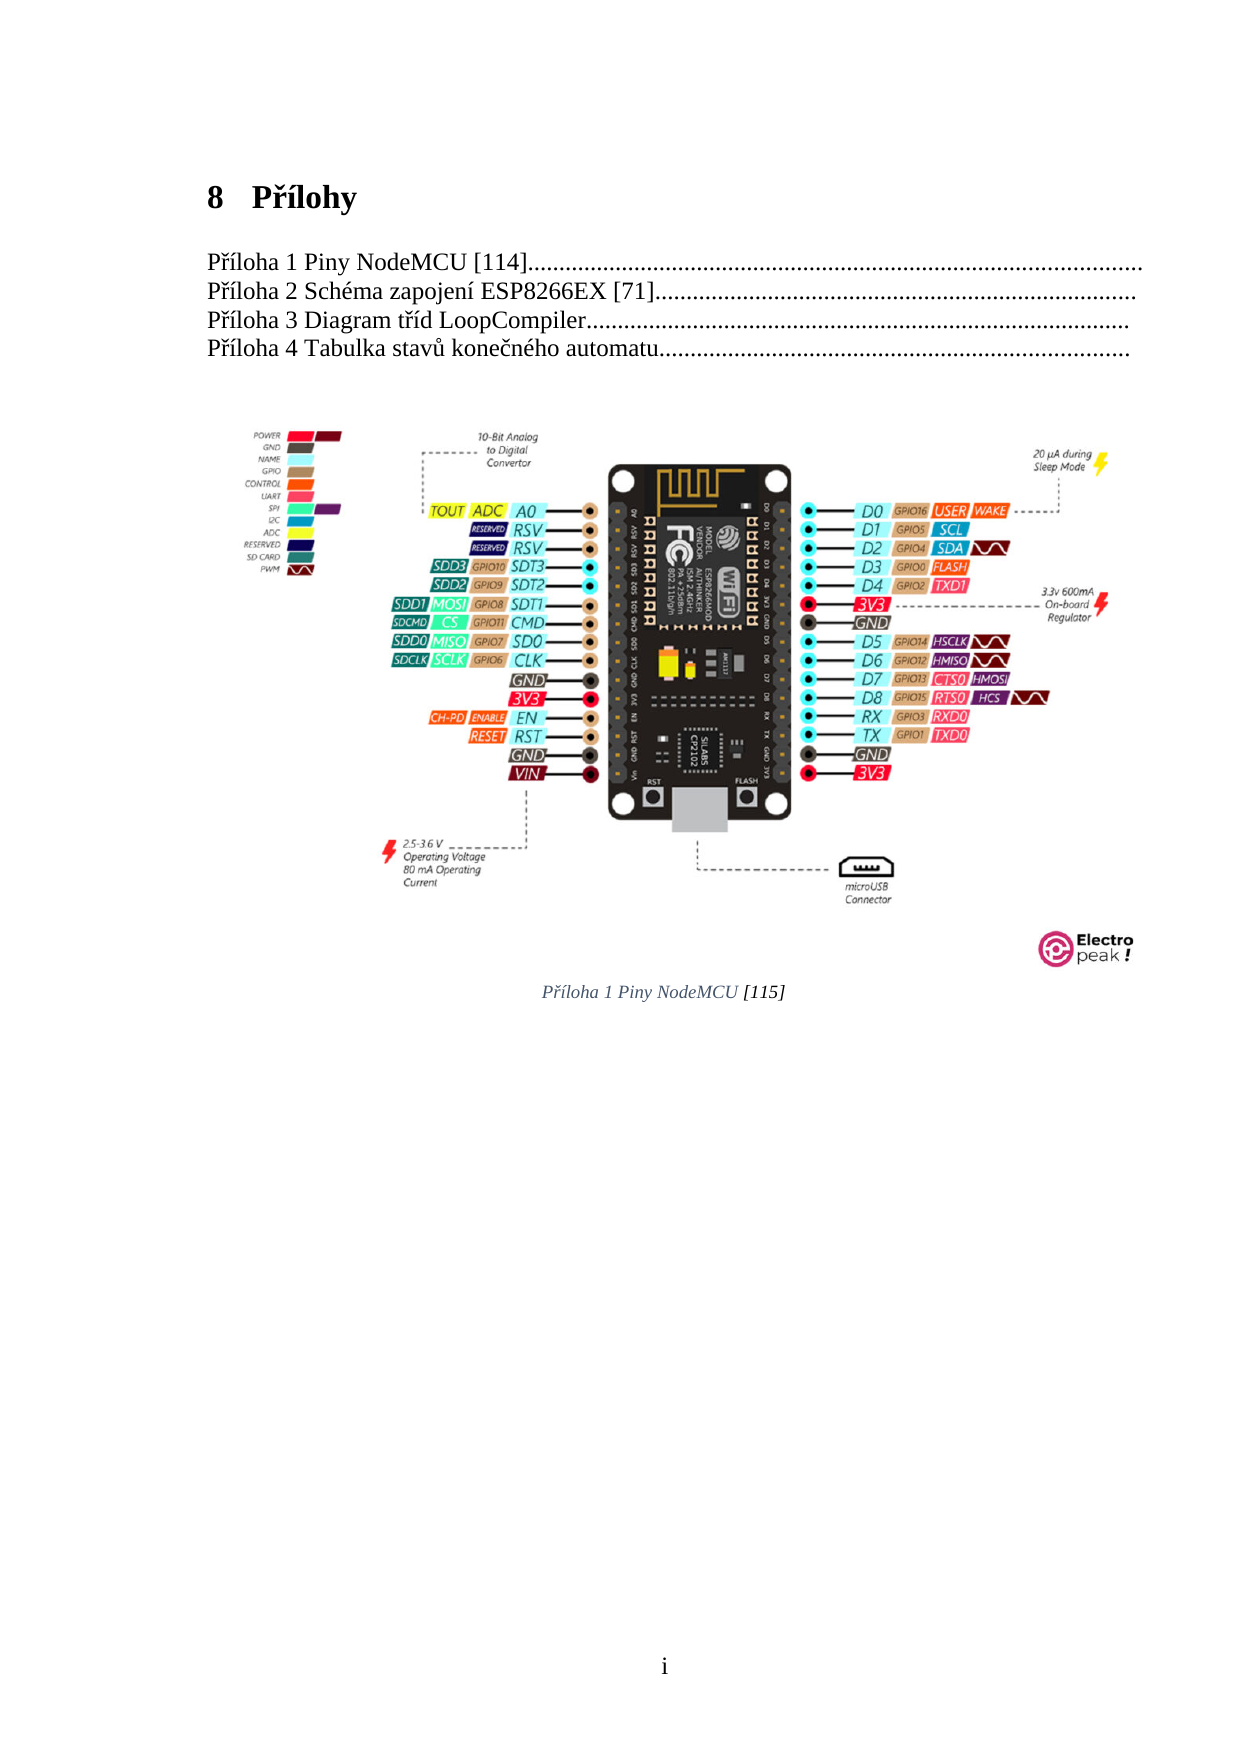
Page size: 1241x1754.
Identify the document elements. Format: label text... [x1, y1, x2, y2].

text Příloha 2 Schéma zapojení ESP8266EX [71] ii [207, 276, 1122, 305]
text Příloha 3 Diagram tříd LoopCompiler iii [207, 305, 1122, 333]
picture [206, 391, 1152, 982]
text Příloha 4 Tabulka stavů konečného automatu iv [207, 333, 1122, 362]
text Příloha 1 Piny NodeMCU [114] i [207, 247, 1122, 276]
text Příloha Piny NodeMCU [207, 982, 1122, 1003]
subtitle Přílohy [207, 177, 1122, 216]
